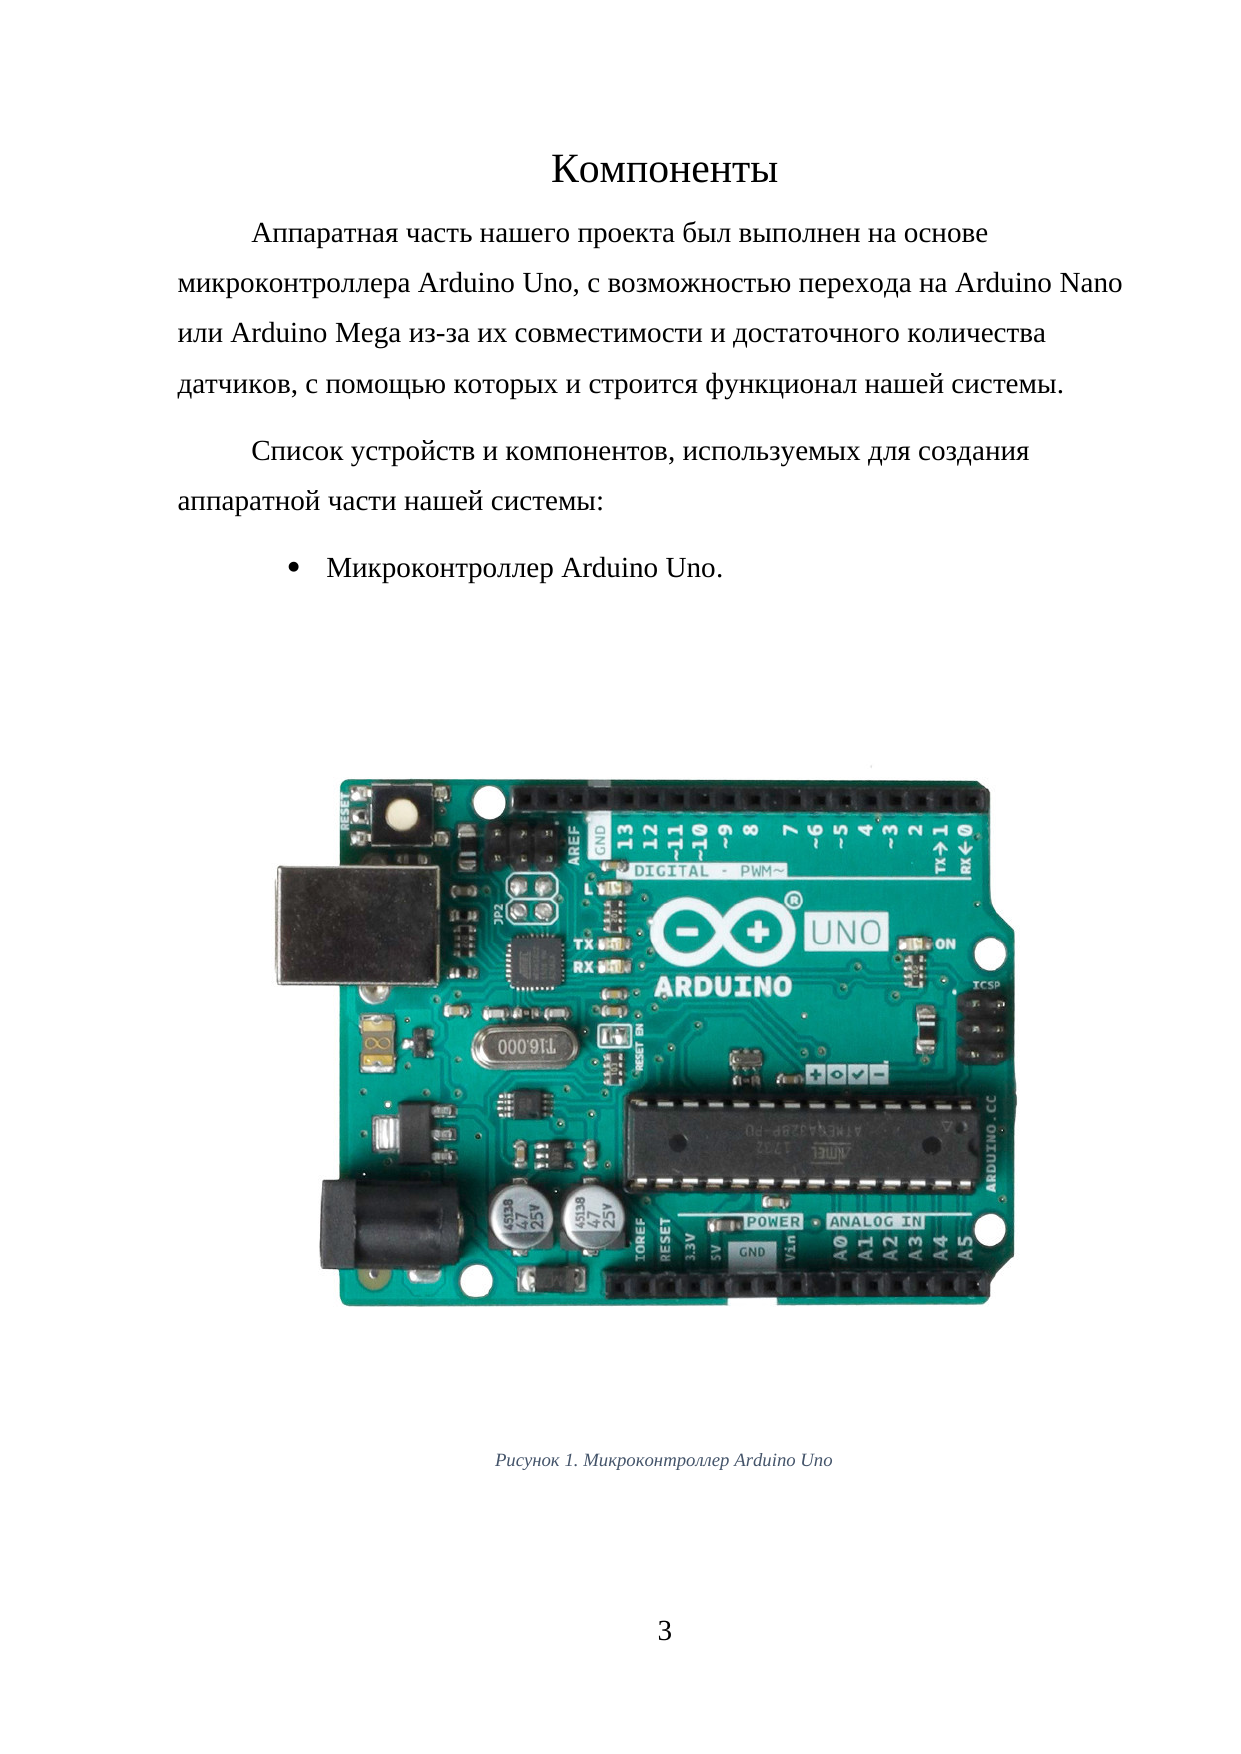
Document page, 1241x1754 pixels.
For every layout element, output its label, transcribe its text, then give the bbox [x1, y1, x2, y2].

picture [177, 667, 1152, 1415]
text Список устройств и компонентов, используемых для создания аппаратной части нашей системы: [177, 433, 1152, 517]
list Микроконтроллер Arduino Uno. [288, 550, 1152, 584]
text Аппаратная часть нашего проекта был выполнен на основе микроконтроллера Arduino Uno, с возможностью перехода на Arduino Nano или Arduino Mega из-за их совместимости и достаточного количества датчиков, с помощью которых и строится функционал нашей системы. [177, 215, 1152, 399]
subtitle Компоненты [177, 143, 1152, 191]
